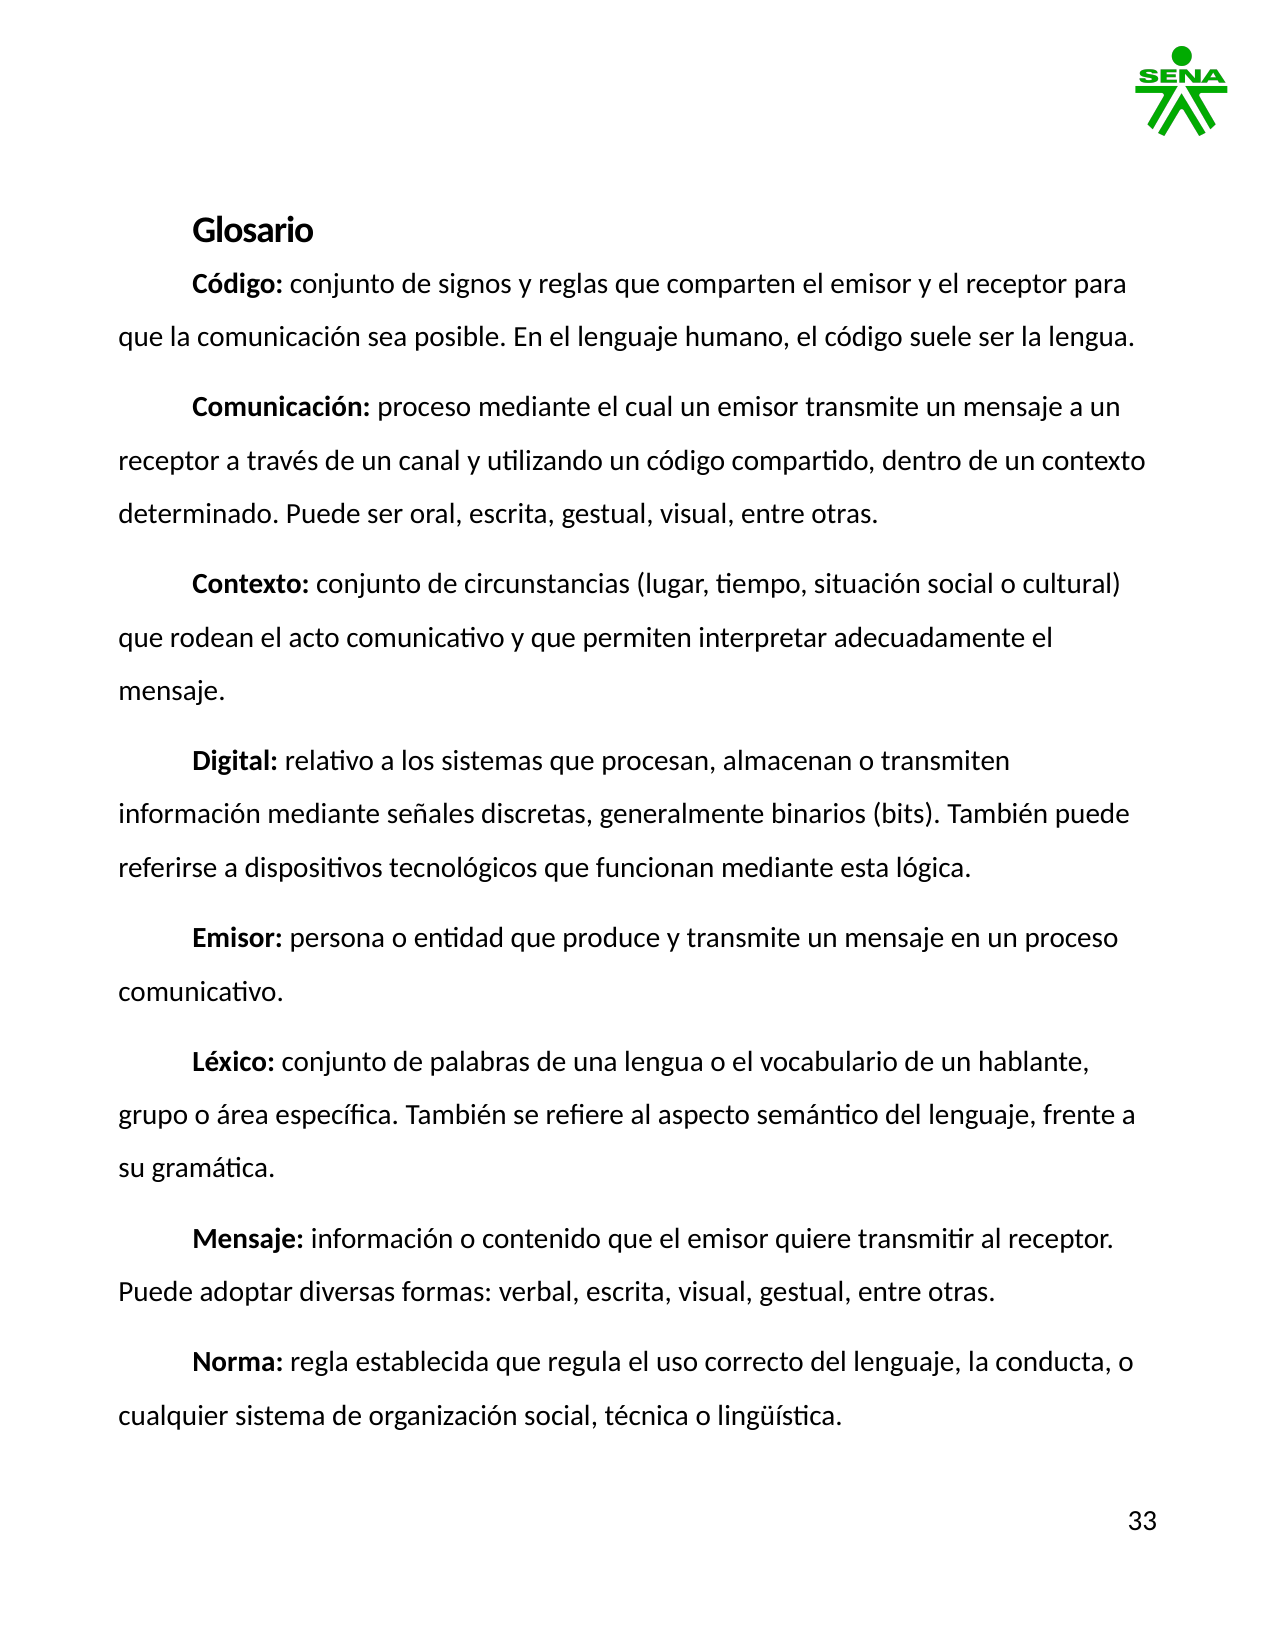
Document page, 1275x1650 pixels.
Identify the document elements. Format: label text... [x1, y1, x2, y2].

text Mensaje: información o contenido que el emisor quiere transmitir al receptor. Puede adoptar diversas formas: verbal, escrita, visual, gestual, entre otras. [118, 1220, 1157, 1309]
subtitle Glosario [192, 206, 1157, 252]
text Emisor: persona o entidad que produce y transmite un mensaje en un proceso comunicativo. [118, 919, 1157, 1008]
picture [1135, 46, 1228, 136]
text Contexto: conjunto de circunstancias (lugar, tiempo, situación social o cultural) que rodean el acto comunicativo y que permiten interpretar adecuadamente el mensaje. [118, 565, 1157, 708]
text Comunicación: proceso mediante el cual un emisor transmite un mensaje a un receptor a través de un canal y utilizando un código compartido, dentro de un contexto determinado. Puede ser oral, escrita, gestual, visual, entre otras. [118, 388, 1157, 531]
text Léxico: conjunto de palabras de una lengua o el vocabulario de un hablante, grupo o área específica. También se refiere al aspecto semántico del lenguaje, frente a su gramática. [118, 1043, 1157, 1185]
text Digital: relativo a los sistemas que procesan, almacenan o transmiten información mediante señales discretas, generalmente binarios (bits). También puede referirse a dispositivos tecnológicos que funcionan mediante esta lógica. [118, 742, 1157, 885]
text Código: conjunto de signos y reglas que comparten el emisor y el receptor para que la comunicación sea posible. En el lenguaje humano, el código suele ser la lengua. [118, 265, 1157, 354]
text Norma: regla establecida que regula el uso correcto del lenguaje, la conducta, o cualquier sistema de organización social, técnica o lingüística. [118, 1343, 1157, 1432]
